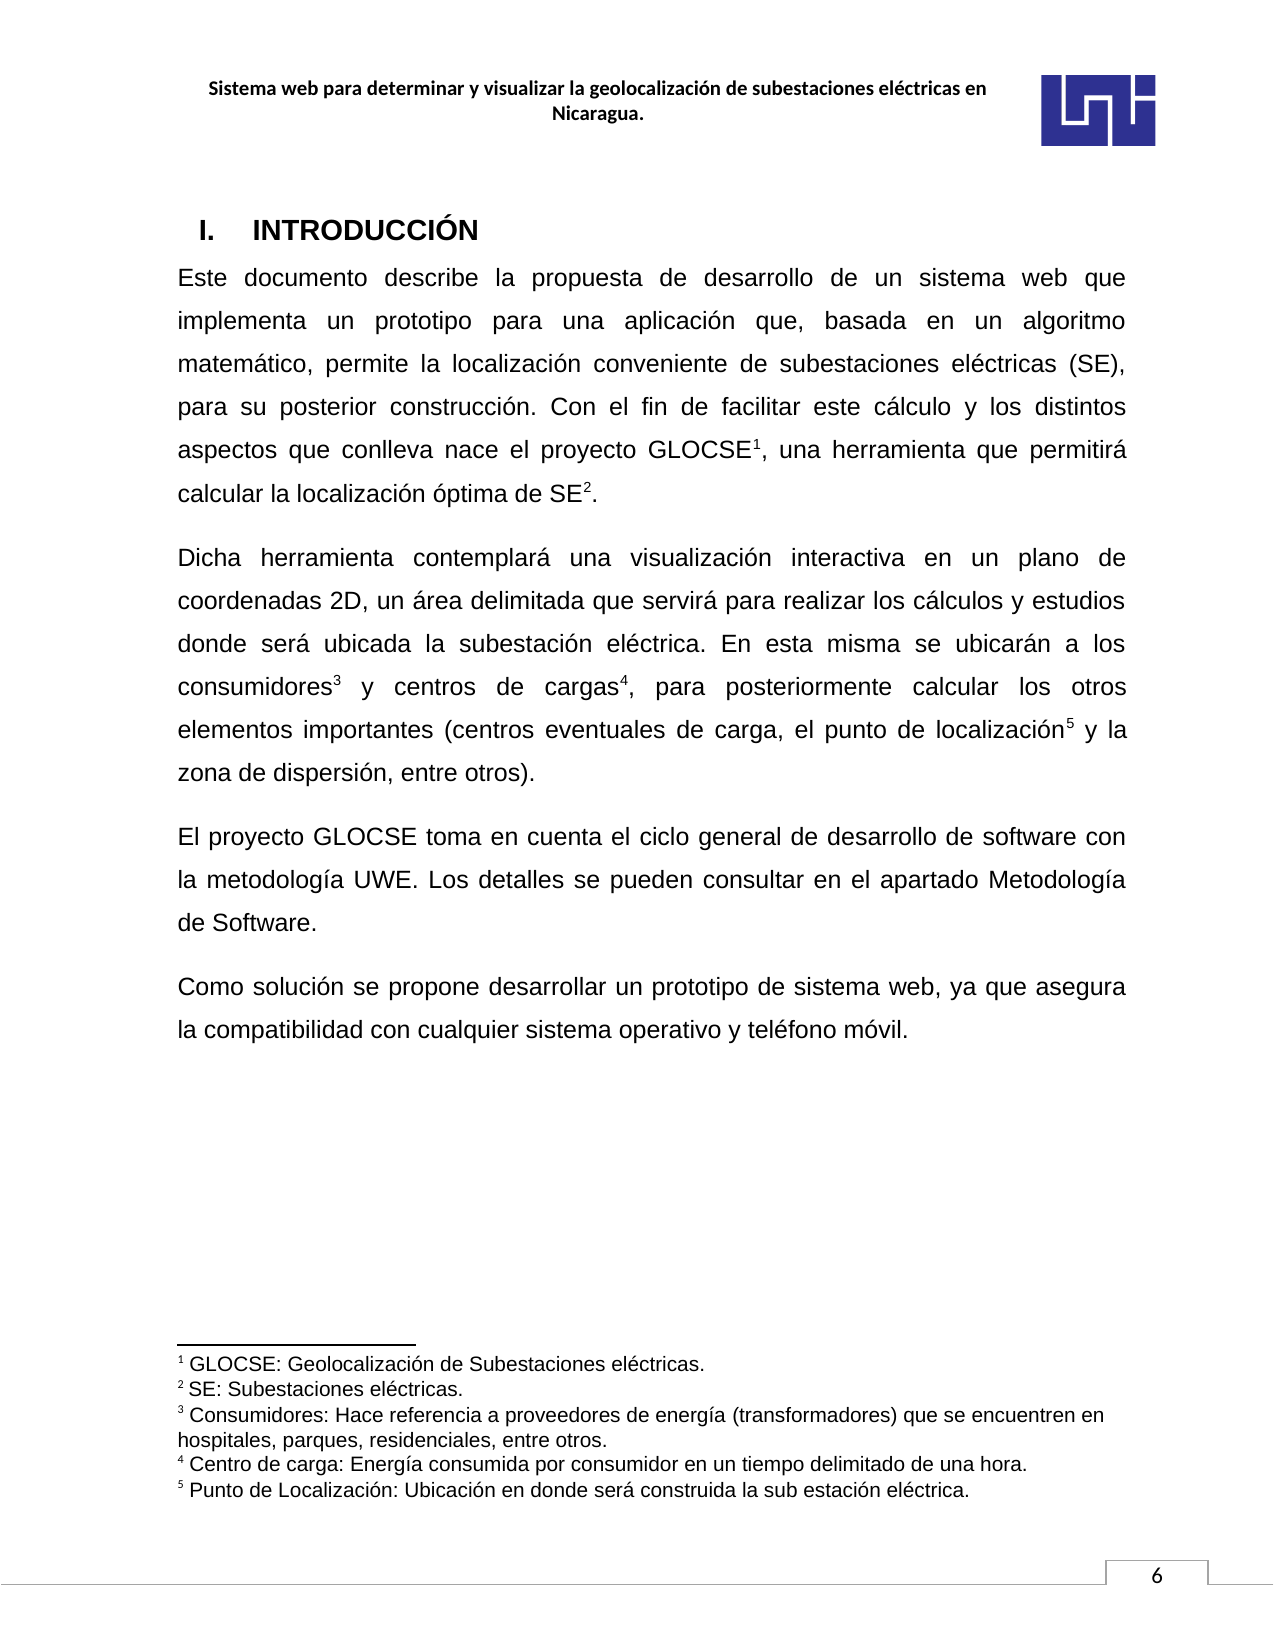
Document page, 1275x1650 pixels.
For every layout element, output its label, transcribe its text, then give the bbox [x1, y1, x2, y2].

text Dicha herramienta contemplará una visualización interactiva en un plano de coordenadas 2D, un área delimitada que servirá para realizar los cálculos y estudios donde será ubicada la subestación eléctrica. En esta misma se ubicarán a los consumidores y centros de cargas, para posteriormente calcular los otros elementos importantes (centros eventuales de carga, el punto de localización y la zona de dispersión, entre otros). [177, 543, 1127, 787]
text El proyecto GLOCSE toma en cuenta el ciclo general de desarrollo de software con la metodología UWE. Los detalles se pueden consultar en el apartado Metodología de Software. [177, 822, 1127, 937]
subtitle INTRODUCCIÓN [215, 213, 1127, 246]
text Este documento describe la propuesta de desarrollo de un sistema web que implementa un prototipo para una aplicación que, basada en un algoritmo matemático, permite la localización conveniente de subestaciones eléctricas (SE), para su posterior construcción. Con el fin de facilitar este cálculo y los distintos aspectos que conlleva nace el proyecto GLOCSE, una herramienta que permitirá calcular la localización óptima de SE. [177, 263, 1127, 507]
picture [1041, 75, 1156, 146]
text Como solución se propone desarrollar un prototipo de sistema web, ya que asegura la compatibilidad con cualquier sistema operativo y teléfono móvil. [177, 972, 1127, 1044]
